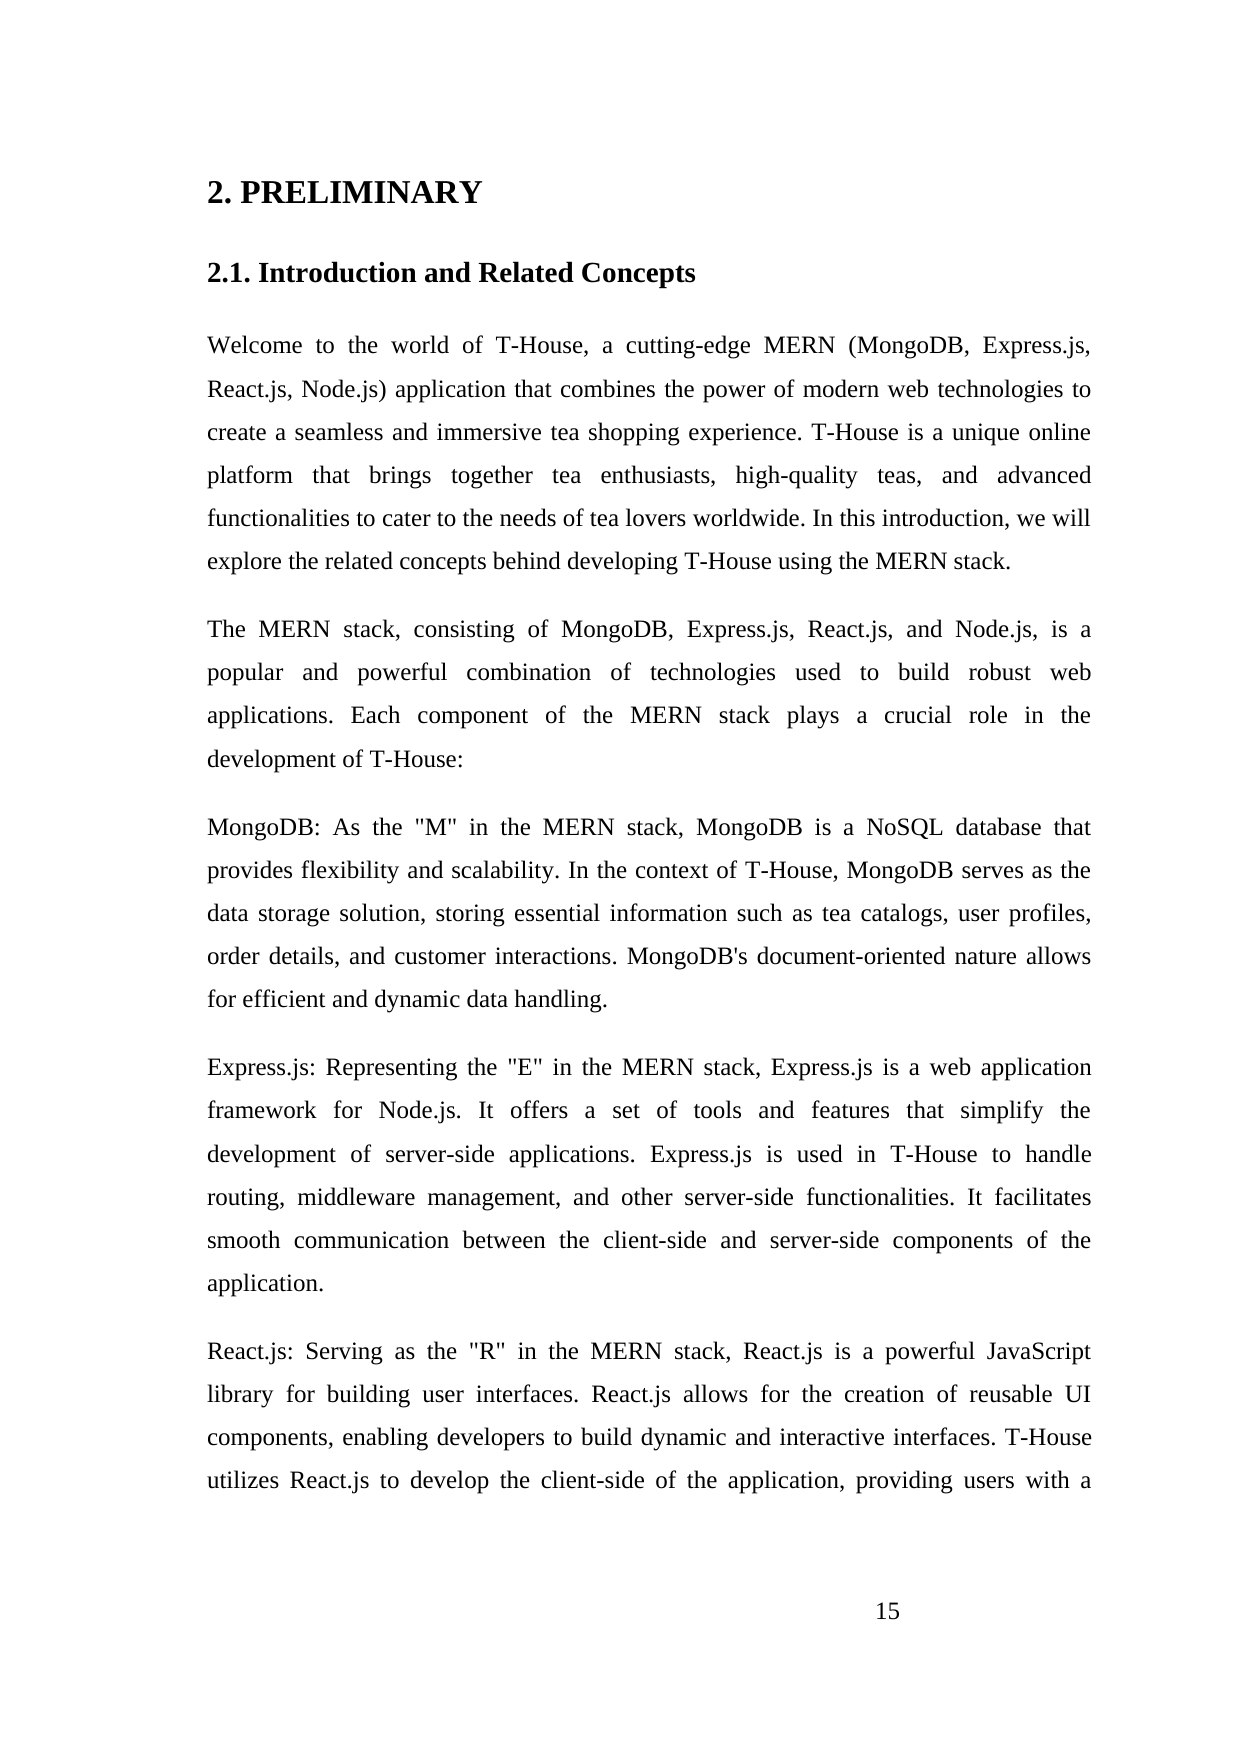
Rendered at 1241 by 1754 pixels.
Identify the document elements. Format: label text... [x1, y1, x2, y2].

text MongoDB: As the "M" in the MERN stack, MongoDB is a NoSQL database that provides flexibility and scalability. In the context of T-House, MongoDB serves as the data storage solution, storing essential information such as tea catalogs, user profiles, order details, and customer interactions. MongoDB's document-oriented nature allows for efficient and dynamic data handling. [207, 812, 1092, 1013]
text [207, 1336, 1092, 1494]
text Welcome to the world of T-House, a cutting-edge MERN (MongoDB, Express.js, React.js, Node.js) application that combines the power of modern web technologies to create a seamless and immersive tea shopping experience. T-House is a unique online platform that brings together tea enthusiasts, high-quality teas, and advanced functionalities to cater to the needs of tea lovers worldwide. In this introduction, we will explore the related concepts behind developing T-House using the MERN stack. [207, 331, 1092, 575]
text 2.1. Introduction and Related Concepts [207, 255, 1092, 289]
text The MERN stack, consisting of MongoDB, Express.js, React.js, and Node.js, is a popular and powerful combination of technologies used to build robust web applications. Each component of the MERN stack plays a crucial role in the development of T-House: [207, 614, 1092, 772]
text Express.js: Representing the "E" in the MERN stack, Express.js is a web application framework for Node.js. It offers a set of tools and features that simplify the development of server-side applications. Express.js is used in T-House to handle routing, middleware management, and other server-side functionalities. It facilitates smooth communication between the client-side and server-side components of the application. [207, 1052, 1092, 1297]
text 2. PRELIMINARY [207, 173, 1092, 211]
